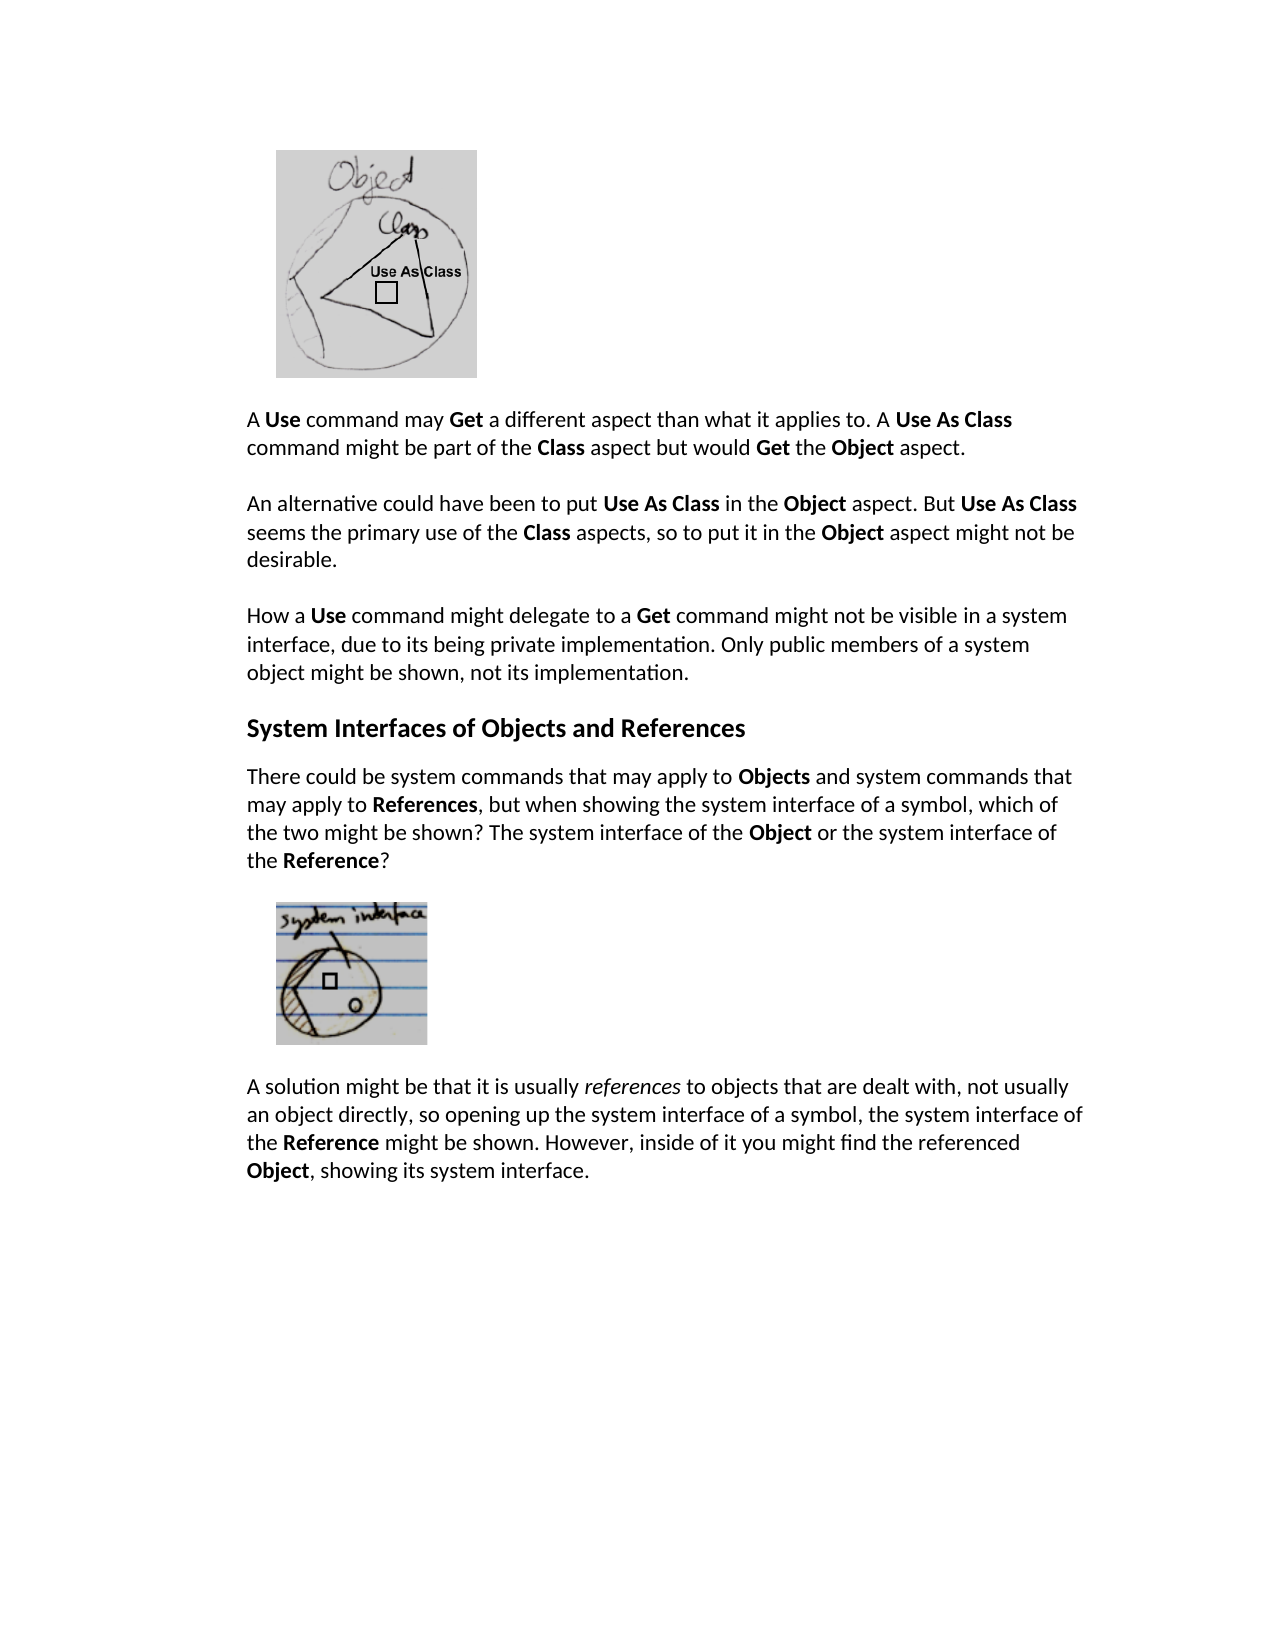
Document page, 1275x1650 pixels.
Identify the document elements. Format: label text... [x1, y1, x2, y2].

text A solution might be that it is usually references to objects that are dealt with, not usually an object directly, so opening up the system interface of a symbol, the system interface of the Reference might be shown. However, inside of it you might find the referenced Object, showing its system interface. [247, 1072, 1087, 1184]
text How a Use command might delegate to a Get command might not be visible in a system interface, due to its being private implementation. Only public members of a system object might be shown, not its implementation. [247, 602, 1087, 686]
text There could be system commands that may apply to Objects and system commands that may apply to References, but when showing the system interface of a symbol, which of the two might be shown? The system interface of the Object or the system interface of the Reference? [247, 762, 1087, 874]
text A Use command may Get a different aspect than what it applies to. A Use As Class command might be part of the Class aspect but would Get the Object aspect. [247, 406, 1087, 462]
picture [276, 902, 428, 1045]
text An alternative could have been to put Use As Class in the Object aspect. But Use As Class seems the primary use of the Class aspects, so to put it in the Object aspect might not be desirable. [247, 489, 1087, 574]
subtitle System Interfaces of Objects and References [247, 711, 1087, 744]
picture [276, 150, 477, 378]
